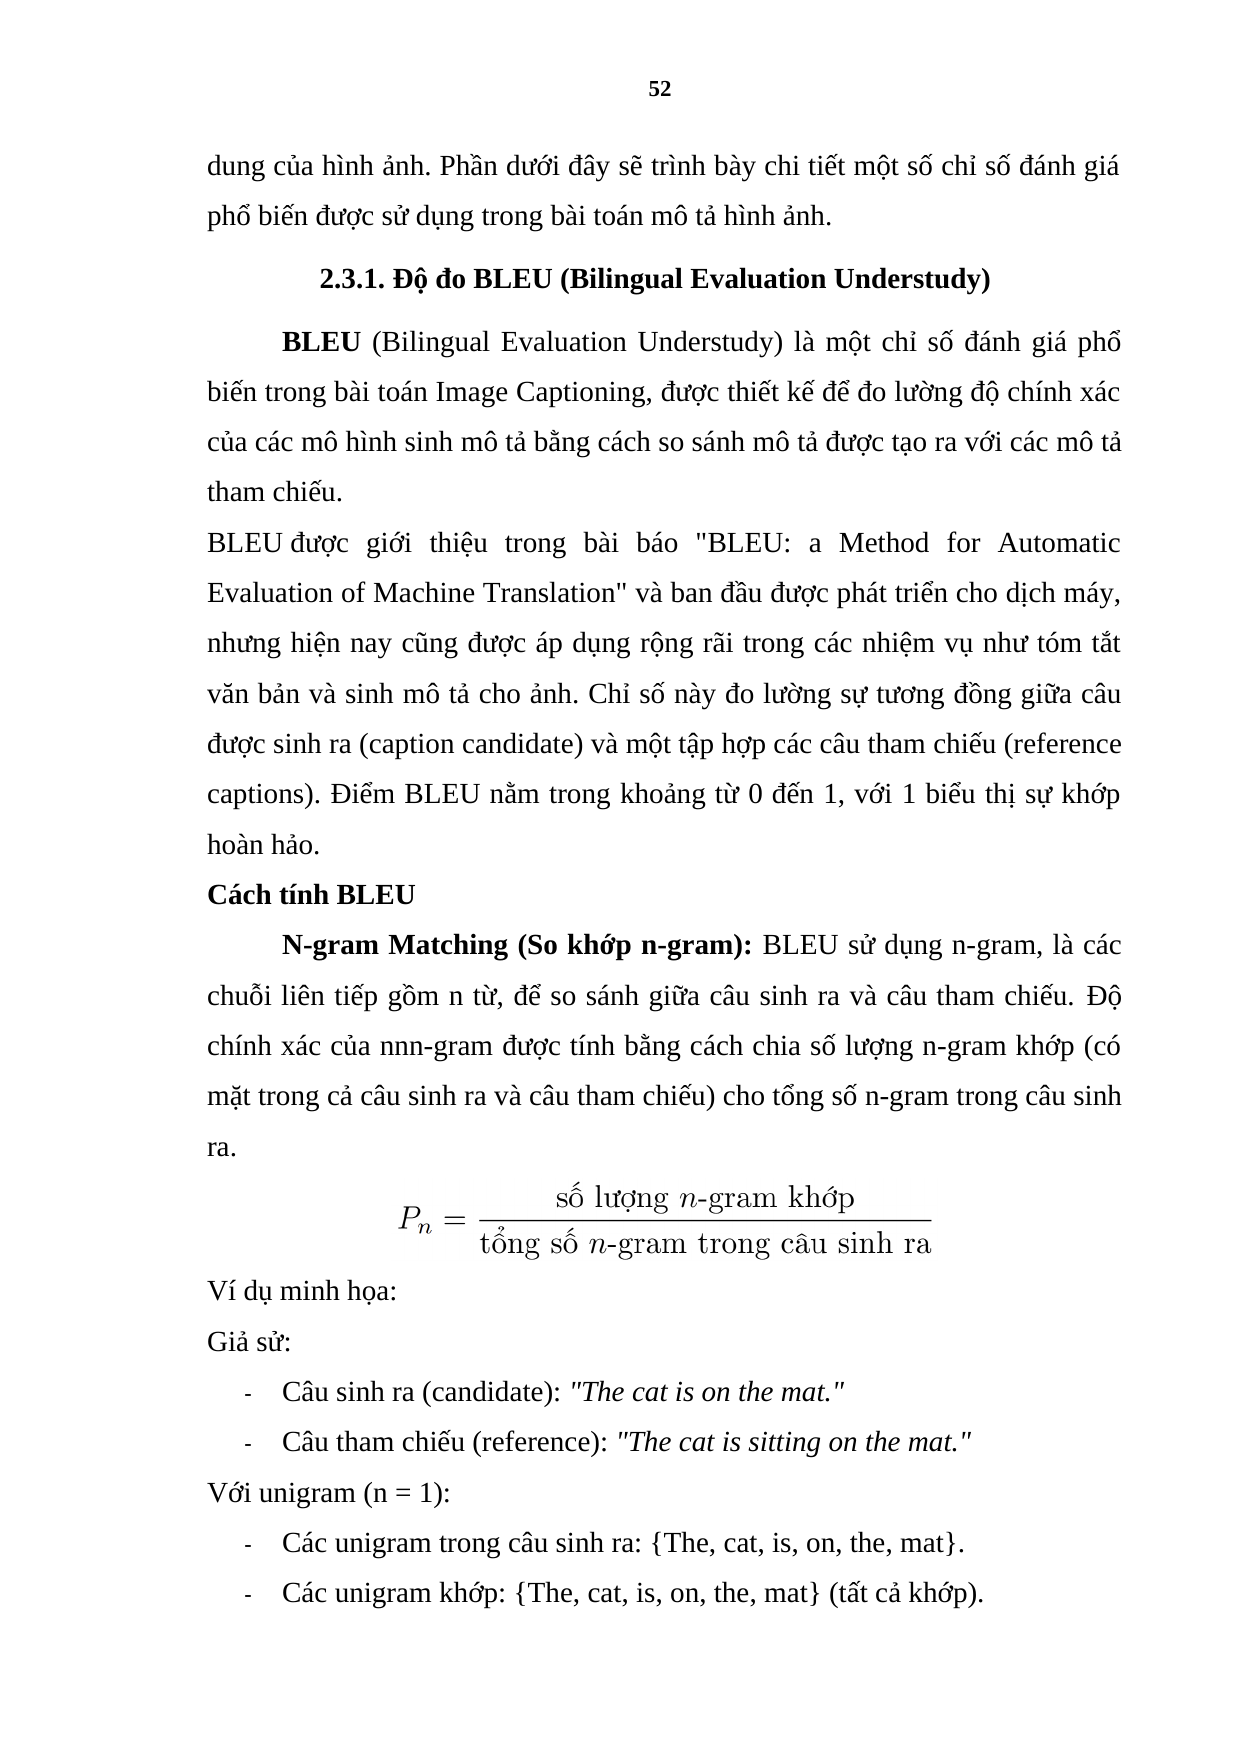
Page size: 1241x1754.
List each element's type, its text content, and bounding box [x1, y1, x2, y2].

list Câu tham chiếu (reference): "The cat is sitting on the mat." [244, 1424, 1122, 1458]
text N-gram Matching (So khớp n-gram): BLEU sử dụng n-gram, là các chuỗi liên tiếp gồm n từ, để so sánh giữa câu sinh ra và câu tham chiếu. Độ chính xác của nnn-gram được tính bằng cách chia số lượng n-gram khớp (có mặt trong cả câu sinh ra và câu tham chiếu) cho tổng số n-gram trong câu sinh ra. [207, 927, 1122, 1162]
text Cách tính BLEU [207, 877, 1122, 911]
text Giả sử: [207, 1324, 1122, 1357]
list Câu sinh ra (candidate): "The cat is on the mat." [244, 1374, 1122, 1408]
text BLEU được giới thiệu trong bài báo "BLEU: a Method for Automatic Evaluation of Machine Translation" và ban đầu được phát triển cho dịch máy, nhưng hiện nay cũng được áp dụng rộng rãi trong các nhiệm vụ như tóm tắt văn bản và sinh mô tả cho ảnh. Chỉ số này đo lường sự tương đồng giữa câu được sinh ra (caption candidate) và một tập hợp các câu tham chiếu (reference captions). Điểm BLEU nằm trong khoảng từ 0 đến 1, với 1 biểu thị sự khớp hoàn hảo. [207, 525, 1122, 860]
picture [391, 1178, 938, 1261]
list Các unigram trong câu sinh ra: {The, cat, is, on, the, mat}. [244, 1525, 1122, 1558]
text Ví dụ minh họa: [207, 1273, 1122, 1307]
list Các unigram khớp: {The, cat, is, on, the, mat} (tất cả khớp). [244, 1575, 1122, 1609]
text BLEU (Bilingual Evaluation Understudy) là một chỉ số đánh giá phổ biến trong bài toán Image Captioning, được thiết kế để đo lường độ chính xác của các mô hình sinh mô tả bằng cách so sánh mô tả được tạo ra với các mô tả tham chiếu. [207, 324, 1122, 508]
text Với unigram (n = 1): [207, 1475, 1122, 1508]
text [207, 148, 1122, 232]
subtitle Độ đo BLEU (Bilingual Evaluation Understudy) [244, 261, 1122, 294]
